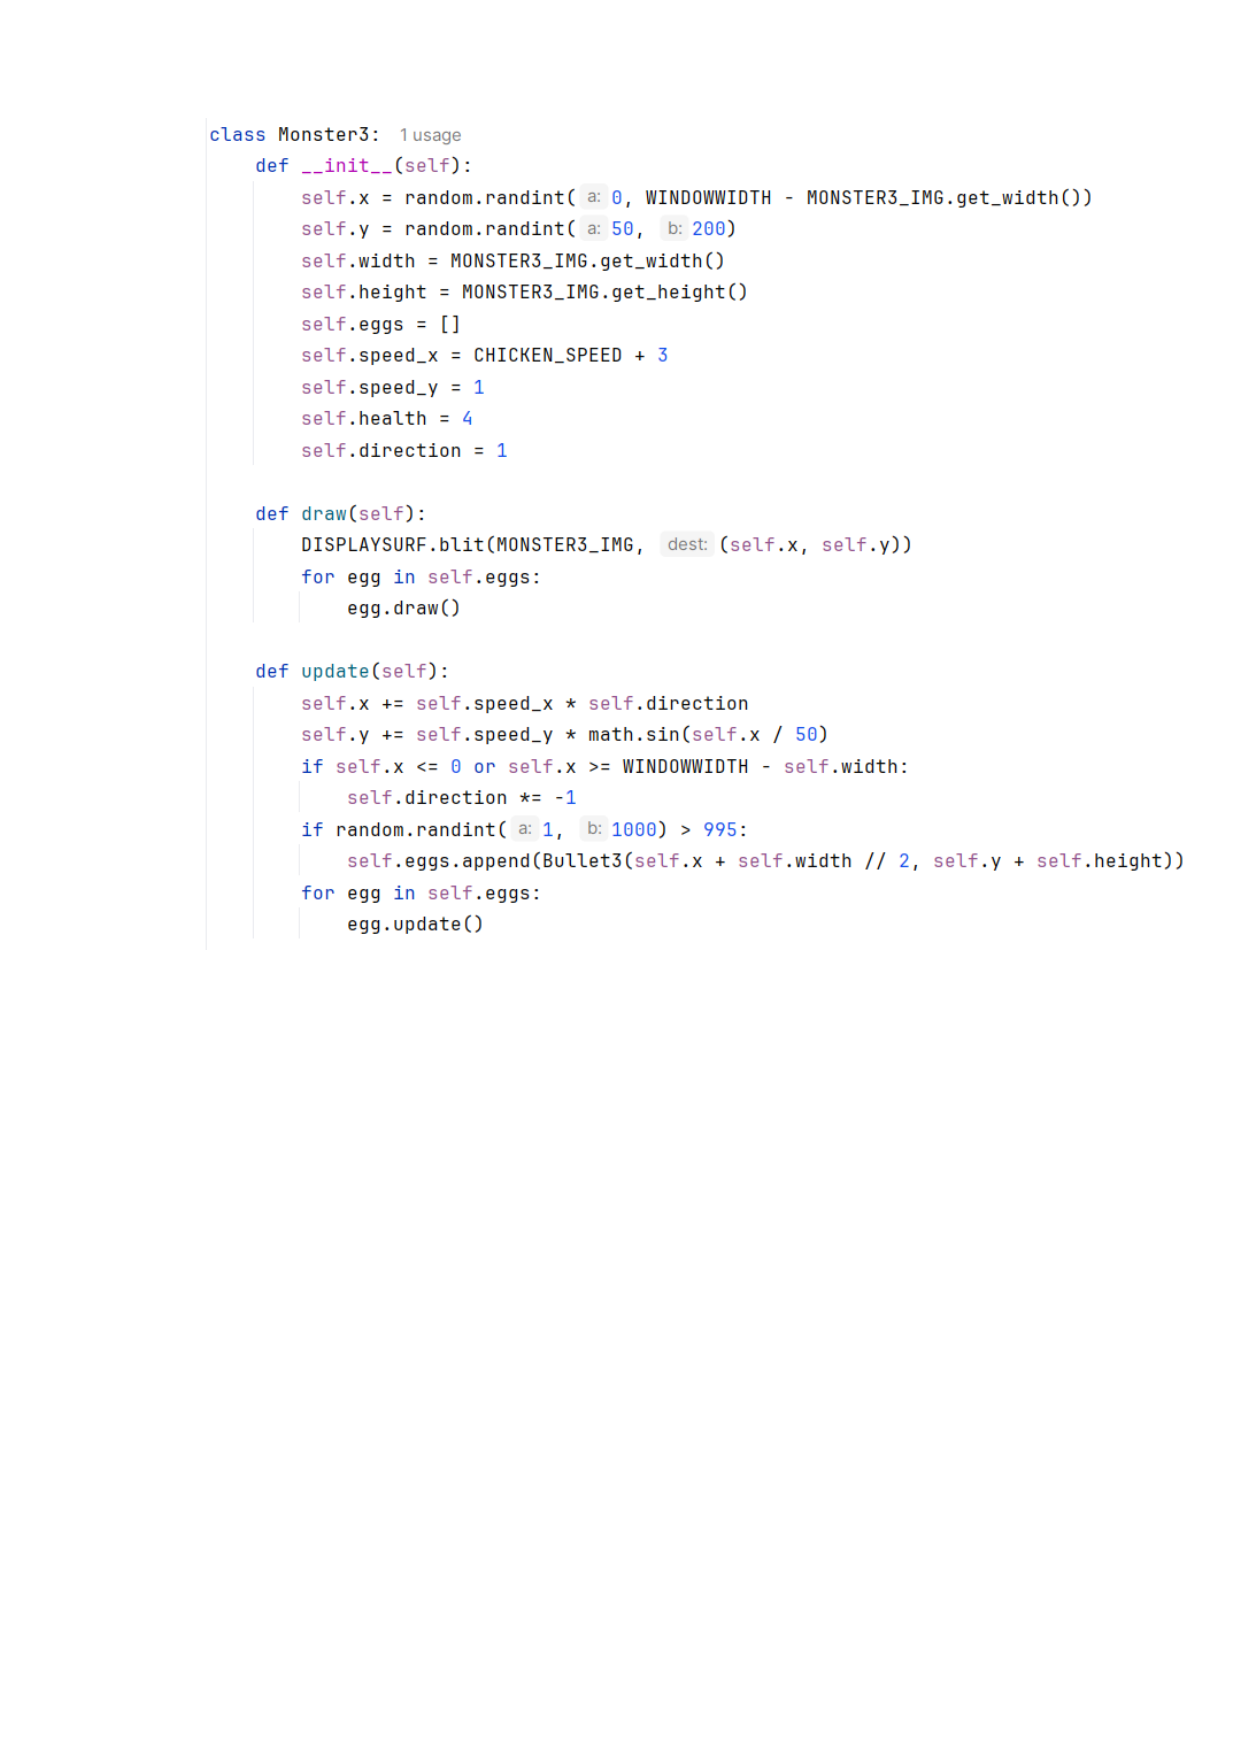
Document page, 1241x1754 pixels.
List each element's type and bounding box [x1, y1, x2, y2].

picture [177, 118, 1194, 950]
